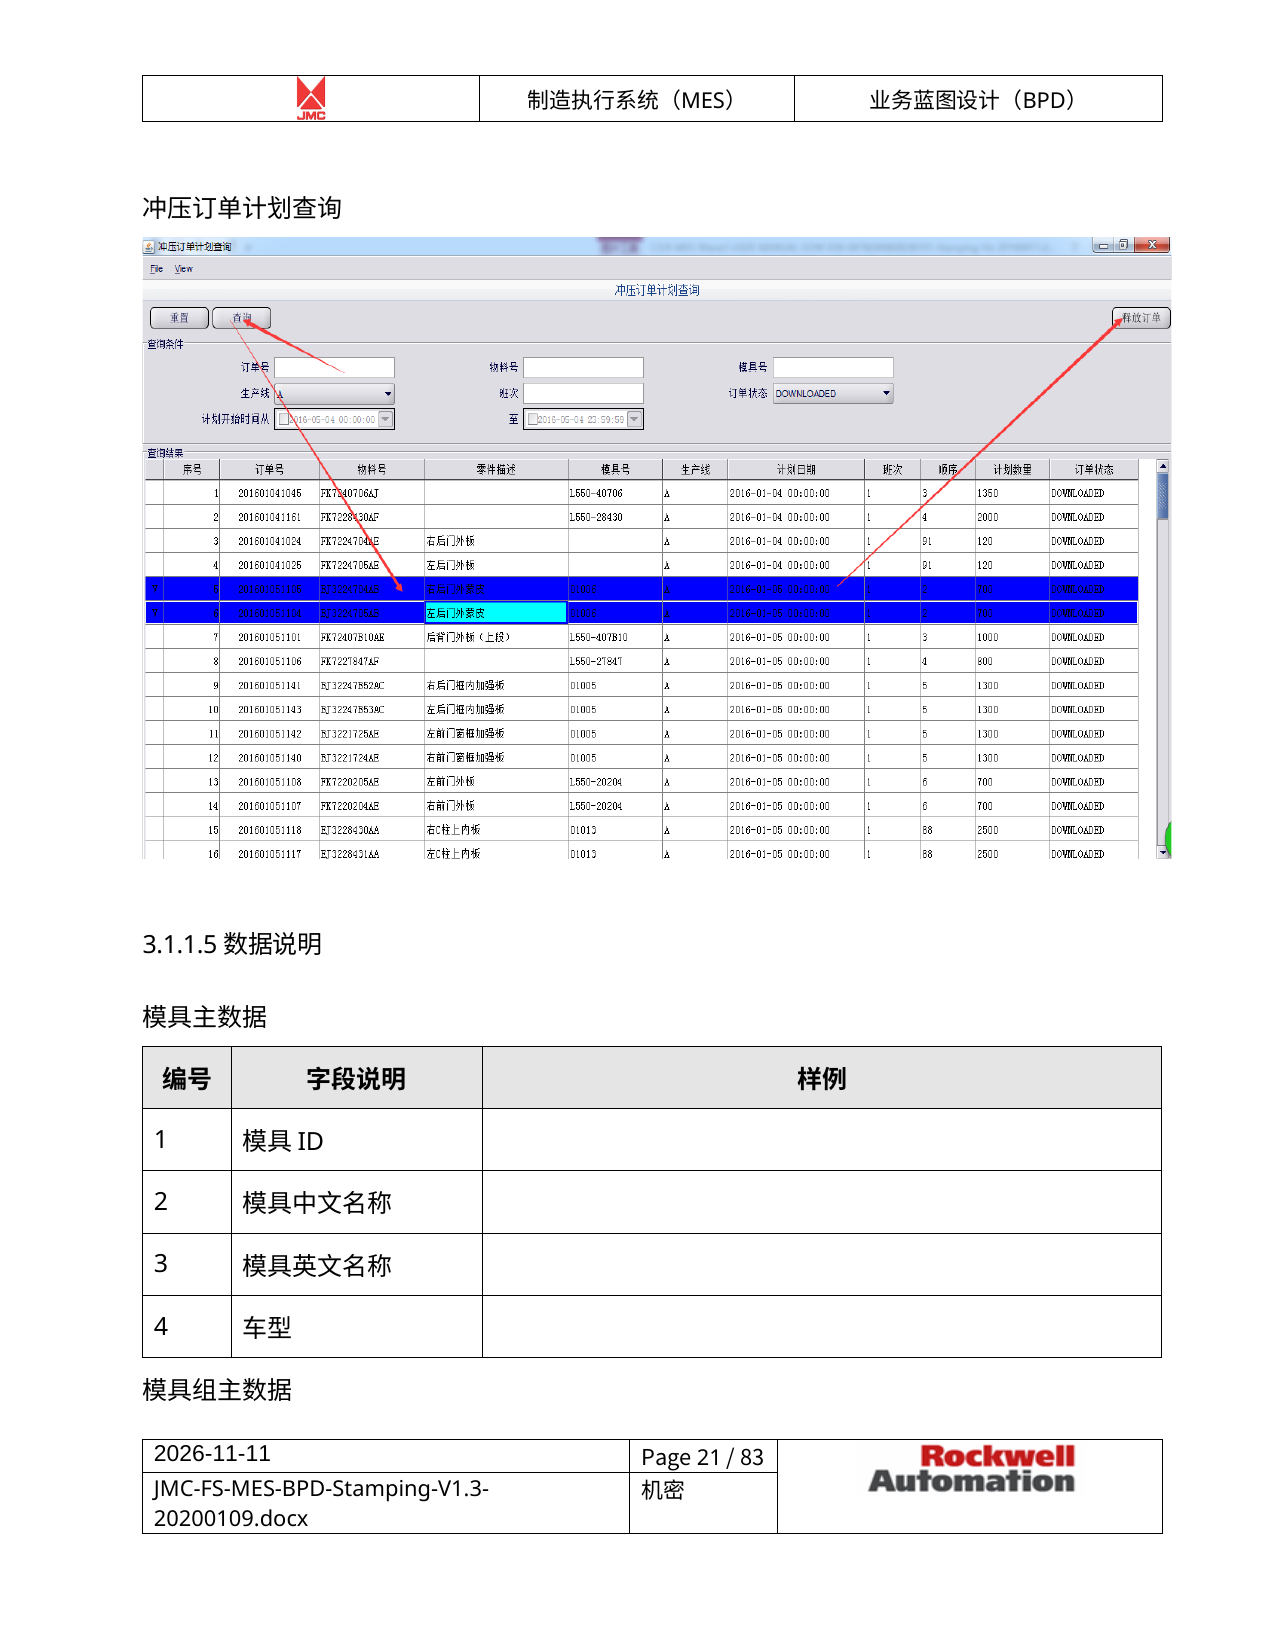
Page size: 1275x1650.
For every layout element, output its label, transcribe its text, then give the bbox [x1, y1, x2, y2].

table_cell 模具英文名称 [232, 1234, 482, 1295]
picture [142, 237, 1172, 859]
table_header 样例 [483, 1047, 1161, 1108]
table_cell 2 [143, 1171, 231, 1233]
table_cell [483, 1171, 1161, 1233]
text 模具组主数据 [142, 1371, 1162, 1407]
picture [853, 1440, 1086, 1497]
table_cell 4 [143, 1296, 231, 1357]
subtitle 数据说明 [142, 924, 1162, 961]
text 冲压订单计划查询 [142, 189, 1162, 225]
table_cell 1 [143, 1109, 231, 1170]
table_cell 车型 [232, 1296, 482, 1357]
table_cell [483, 1109, 1161, 1170]
picture [296, 76, 326, 121]
table_cell 模具中文名称 [232, 1171, 482, 1233]
table_cell 模具ID [232, 1109, 482, 1170]
table_cell 3 [143, 1234, 231, 1295]
table_cell [483, 1296, 1161, 1357]
table_header 编号 [143, 1047, 231, 1108]
text 模具主数据 [142, 997, 1162, 1033]
table_header 字段说明 [232, 1047, 482, 1108]
table_cell [483, 1234, 1161, 1295]
